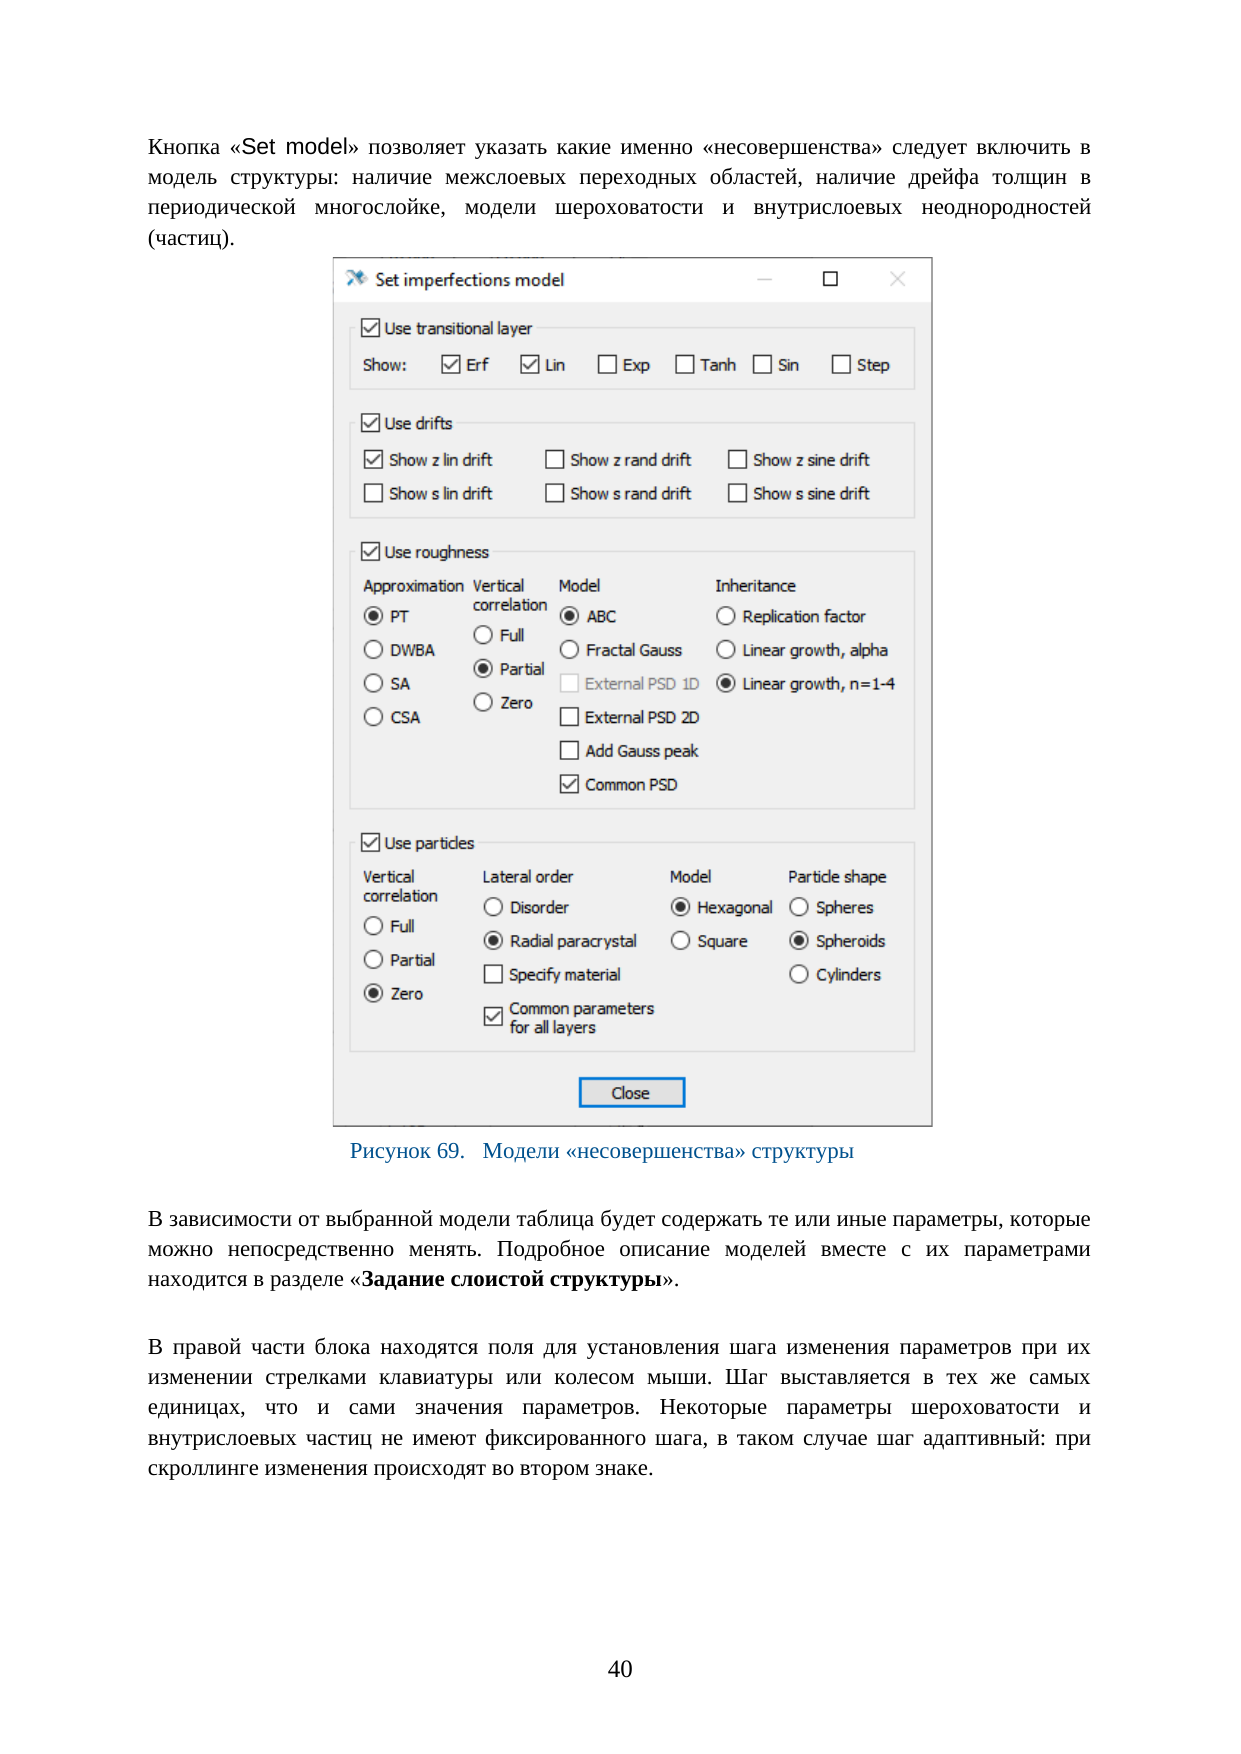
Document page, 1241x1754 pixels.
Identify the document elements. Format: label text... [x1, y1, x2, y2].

picture [332, 257, 933, 1127]
text Кнопка «Set model» позволяет указать какие именно «несовершенства» следует включить в модель структуры: наличие межслоевых переходных областей, наличие дрейфа толщин в периодической многослойке, модели шероховатости и внутрислоевых неоднородностей (частиц). [148, 133, 1093, 250]
text В зависимости от выбранной модели таблица будет содержать те или иные параметры, которые можно непосредственно менять. Подробное описание моделей вместе с их параметрами находится в разделе «Задание слоистой структуры». [148, 1205, 1093, 1292]
text В правой части блока находятся поля для установления шага изменения параметров при их изменении стрелками клавиатуры или колесом мыши. Шаг выставляется в тех же самых единицах, что и сами значения параметров. Некоторые параметры шероховатости и внутрислоевых частиц не имеют фиксированного шага, в таком случае шаг адаптивный: при скроллинге изменения происходят во втором знаке. [148, 1333, 1093, 1480]
